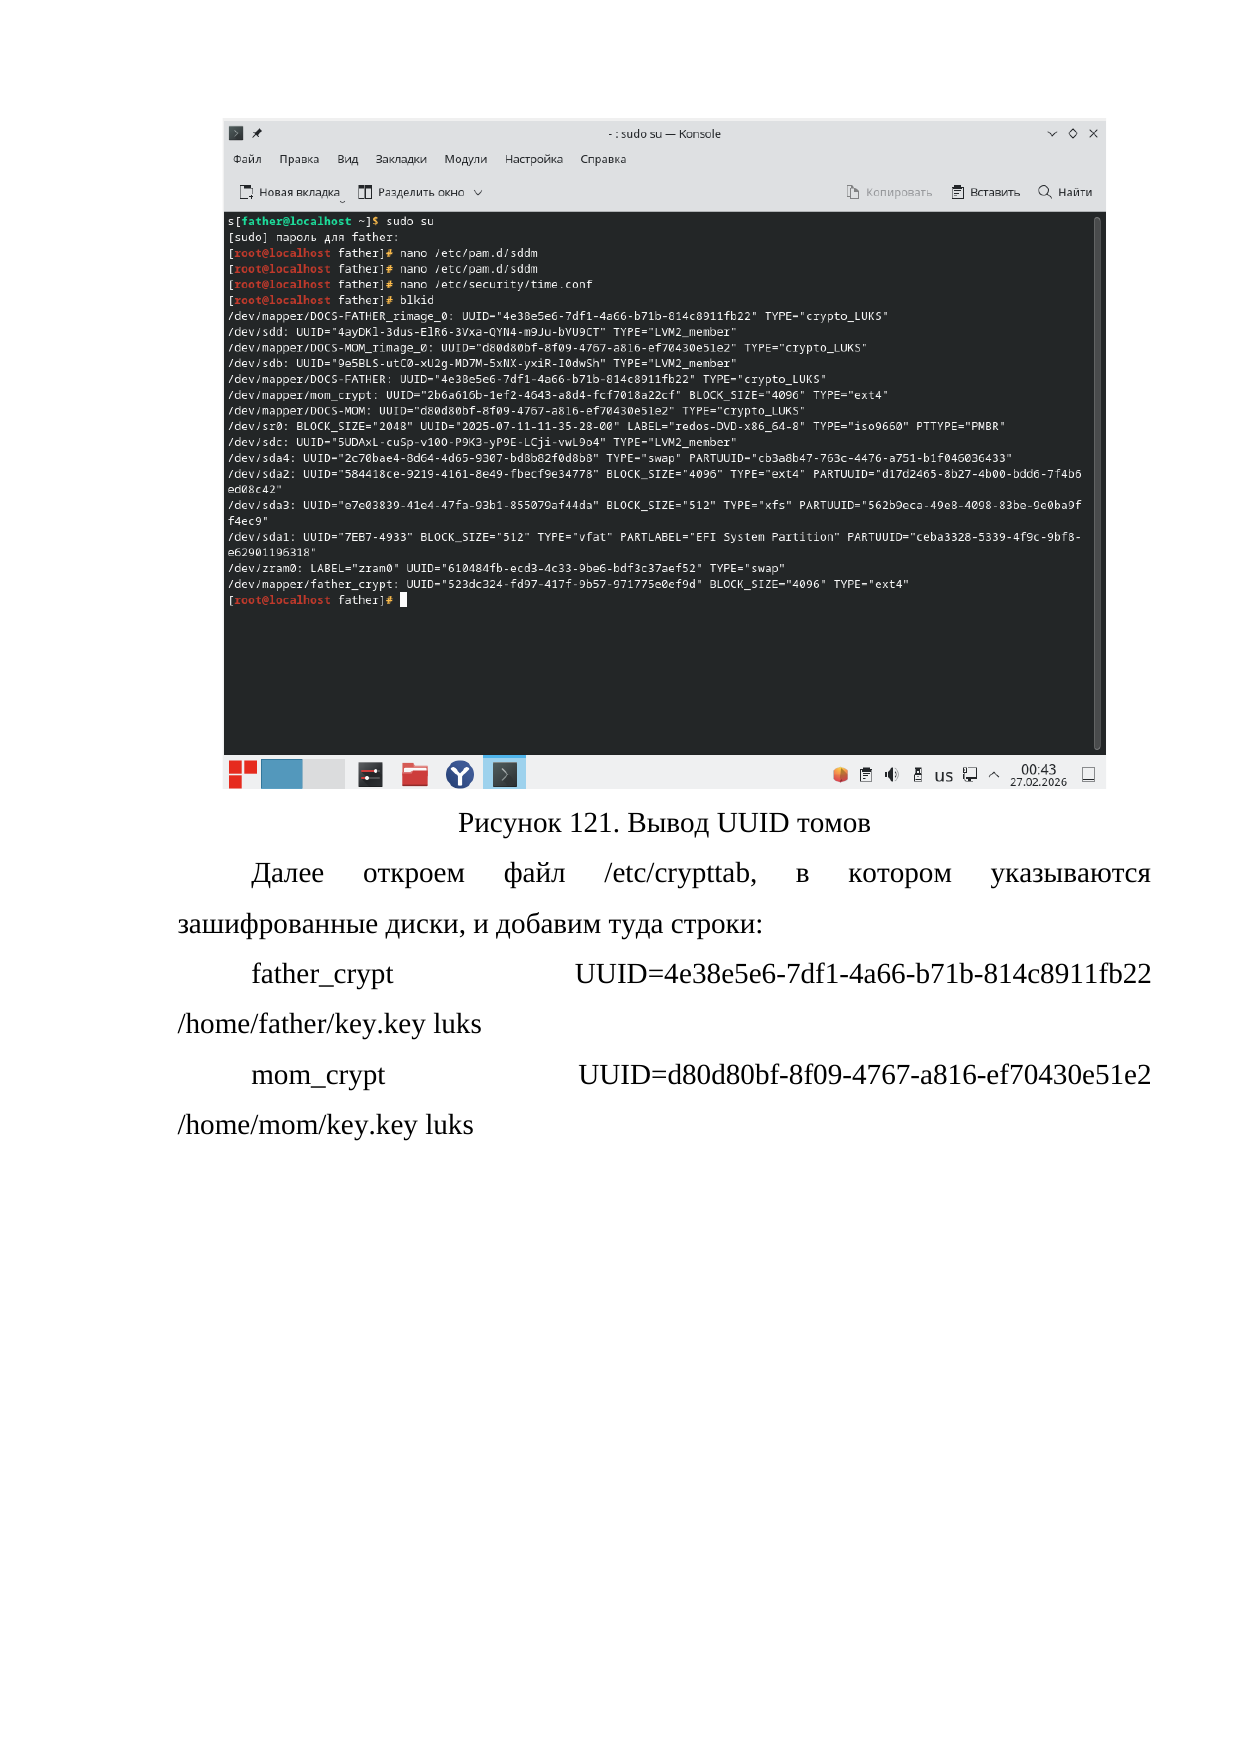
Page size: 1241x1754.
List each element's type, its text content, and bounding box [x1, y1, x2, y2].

text Рисунок 121. Вывод UUID томов [177, 805, 1152, 839]
text mom_crypt UUID=d80d80bf-8f09-4767-a816-ef70430e51e2 /home/mom/key.key luks [177, 1057, 1152, 1141]
text father_crypt UUID=4е38e5e6-7df1-4a66-b71b-814c8911fb22 /home/father/key.key luks [177, 956, 1152, 1040]
text Далее откроем файл /etc/crypttab, в котором указываются зашифрованные диски, и добавим туда строки: [177, 856, 1152, 939]
picture [222, 118, 1107, 789]
